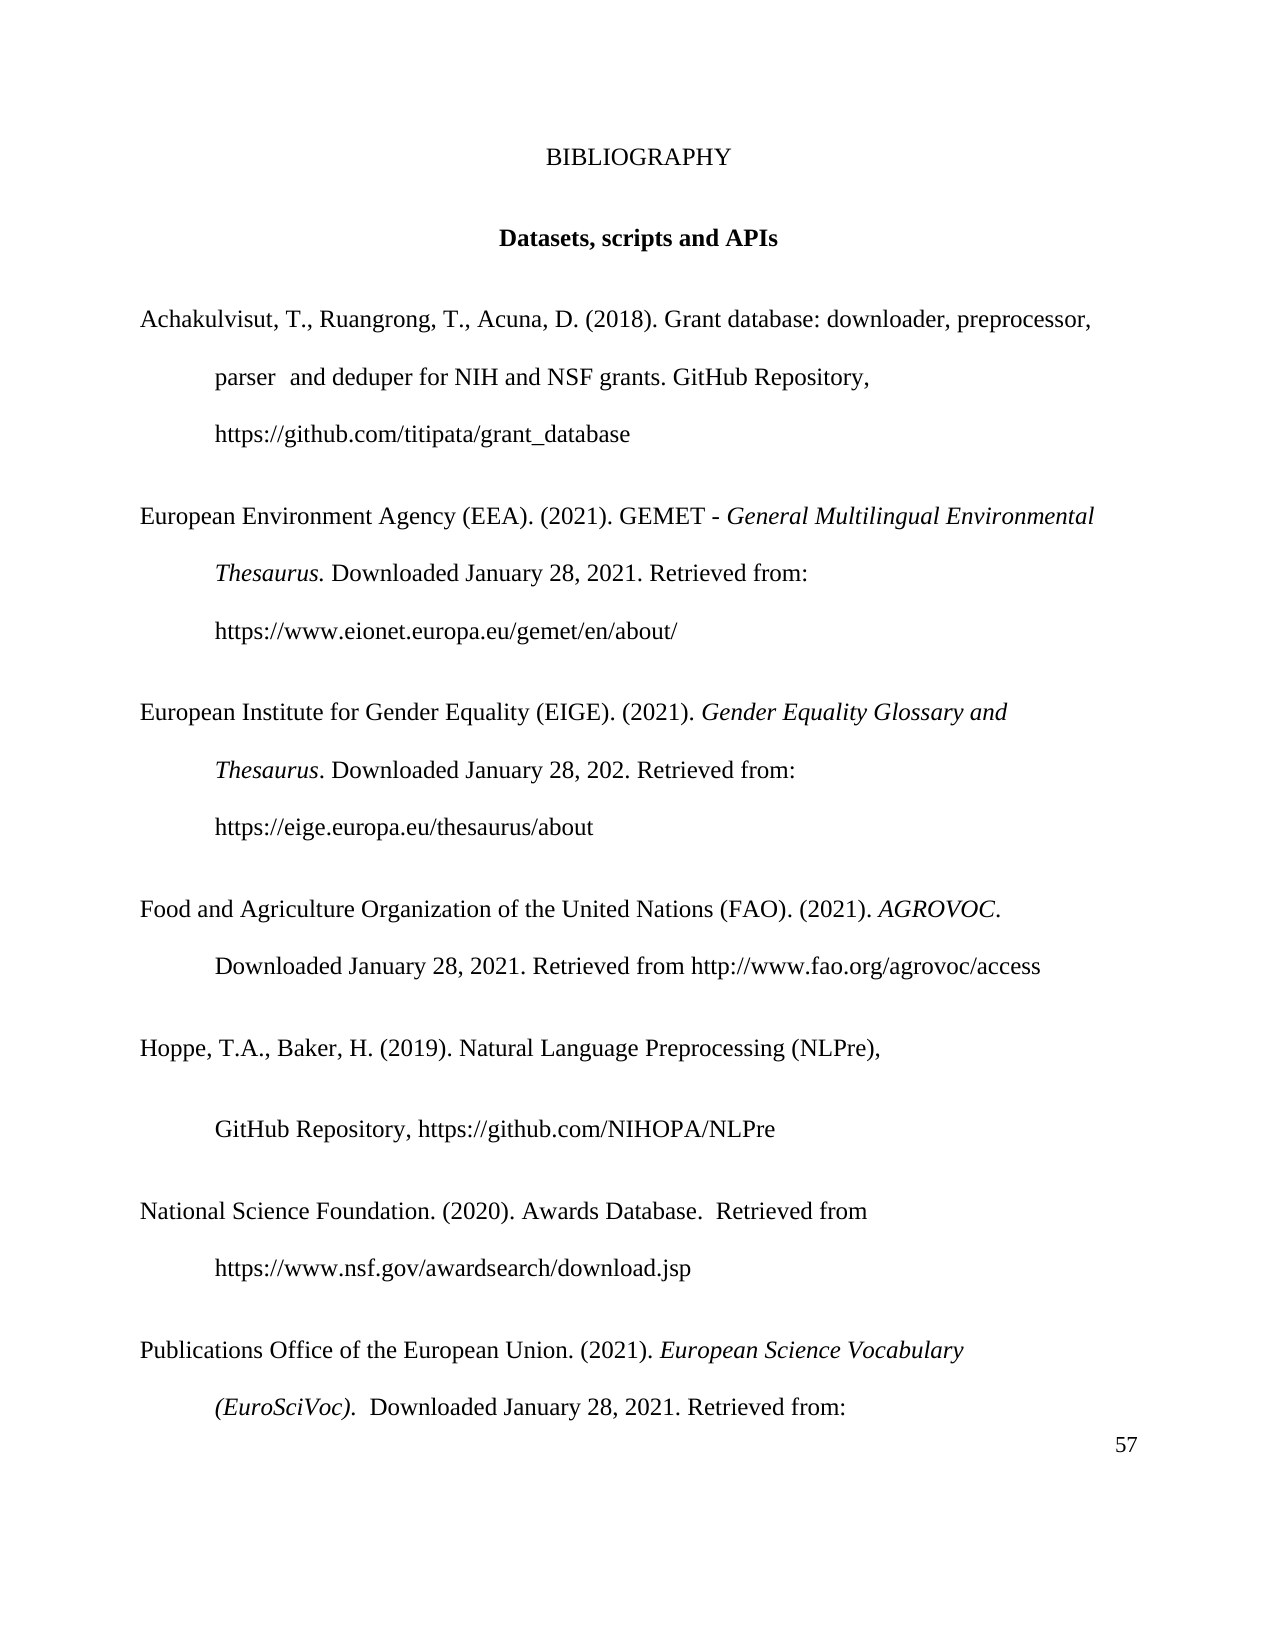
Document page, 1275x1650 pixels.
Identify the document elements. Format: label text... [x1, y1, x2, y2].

text Hoppe, T.A., Baker, H. (2019). Natural Language Preprocessing (NLPre), [139, 1033, 1137, 1062]
text European Environment Agency (EEA). (2021). GEMET - General Multilingual Environmental Thesaurus. Downloaded January 28, 2021. Retrieved from: https://www.eionet.europa.eu/gemet/en/about/ [139, 501, 1137, 645]
text Food and Agriculture Organization of the United Nations (FAO). (2021). AGROVOC. Downloaded January 28, 2021. Retrieved from http://www.fao.org/agrovoc/access [139, 894, 1137, 980]
text Achakulvisut, T., Ruangrong, T., Acuna, D. (2018). Grant database: downloader, preprocessor, parser and deduper for NIH and NSF grants. GitHub Repository, https://github.com/titipata/grant_database [139, 304, 1137, 448]
text National Science Foundation. (2020). Awards Database. Retrieved from https://www.nsf.gov/awardsearch/download.jsp [139, 1196, 1137, 1282]
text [139, 1335, 1137, 1421]
subtitle Datasets, scripts and APIs [139, 223, 1137, 252]
text European Institute for Gender Equality (EIGE). (2021). Gender Equality Glossary and Thesaurus. Downloaded January 28, 202. Retrieved from: https://eige.europa.eu/thesaurus/about [139, 697, 1137, 841]
text GitHub Repository, https://github.com/NIHOPA/NLPre [139, 1114, 1137, 1143]
subtitle BIBLIOGRAPHY [139, 142, 1137, 170]
